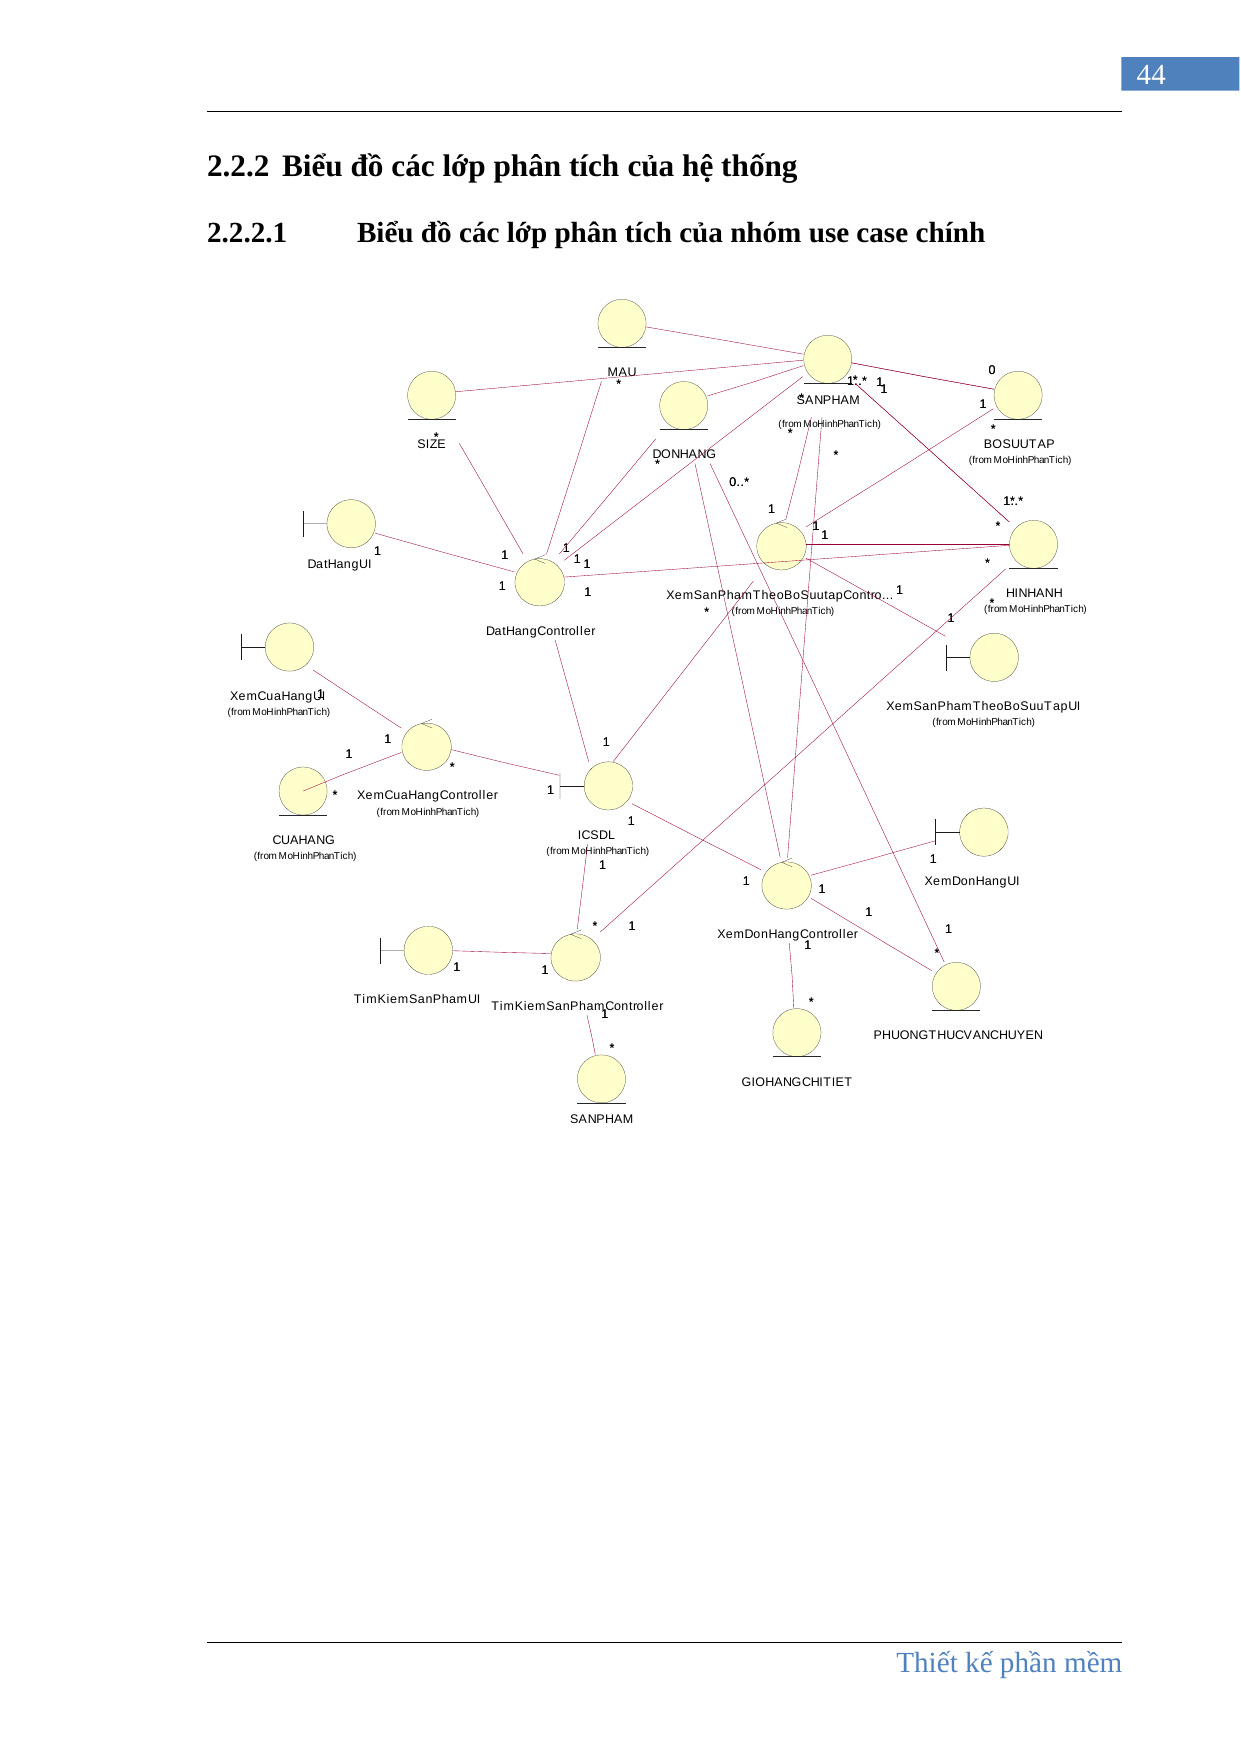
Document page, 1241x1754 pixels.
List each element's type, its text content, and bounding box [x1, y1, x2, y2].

subtitle Biểu đồ các lớp phân tích của nhóm use case chính [207, 215, 1122, 249]
subtitle Biểu đồ các lớp phân tích của hệ thống [207, 148, 1122, 184]
